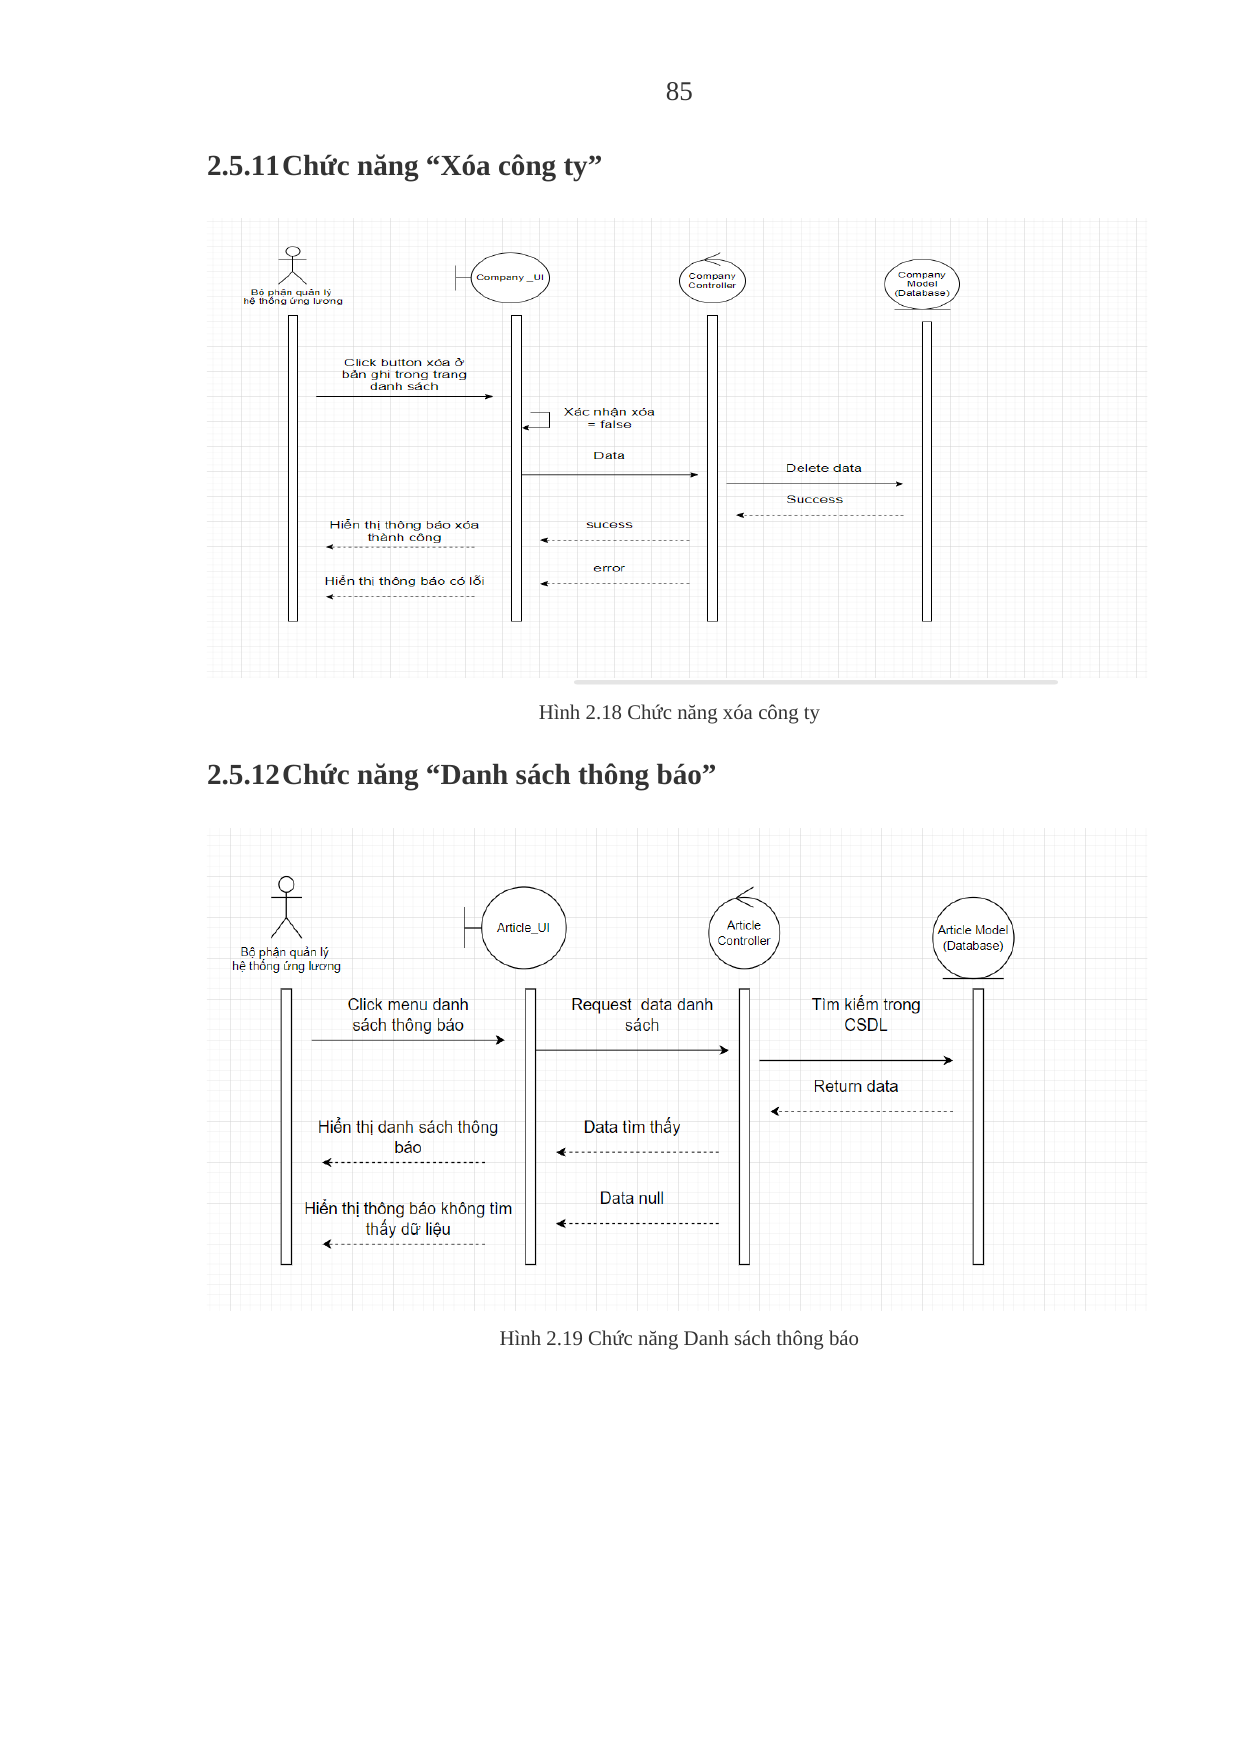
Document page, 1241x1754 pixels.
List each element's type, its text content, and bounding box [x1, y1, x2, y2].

subtitle Chức năng “Xóa công ty” [207, 148, 1152, 181]
picture [206, 828, 1148, 1311]
subtitle Chức năng “Danh sách thông báo” [207, 757, 1152, 790]
picture [206, 218, 1148, 685]
text Hình . Chức năng Danh sách thông báo [207, 1326, 1152, 1350]
text Hình . Chức năng xóa công ty [207, 700, 1152, 724]
